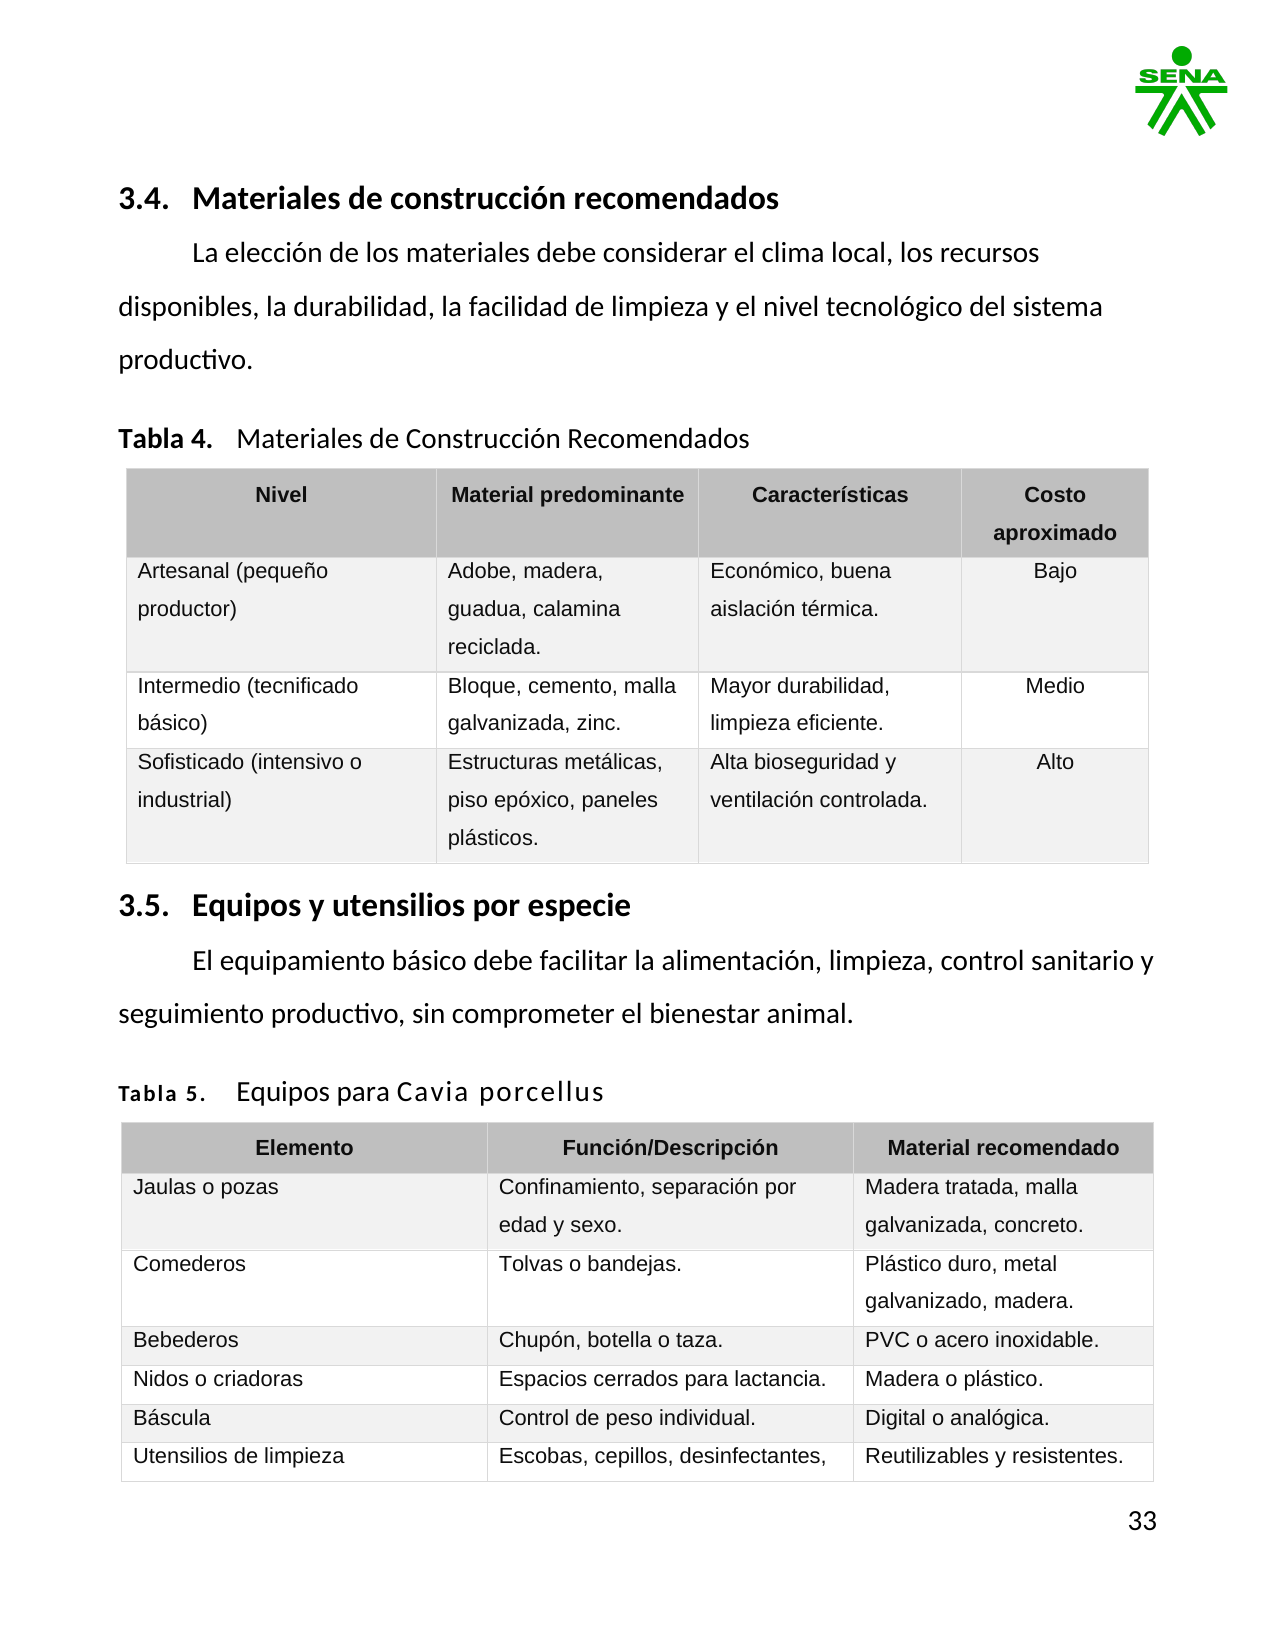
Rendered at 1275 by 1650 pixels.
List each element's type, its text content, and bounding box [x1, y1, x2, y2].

table_cell Reutilizables y resistentes. [854, 1443, 1153, 1481]
table_cell Económico, buena aislación térmica. [699, 558, 961, 671]
table_cell Escobas, cepillos, desinfectantes, palas. [488, 1443, 853, 1481]
table_header Material predominante [437, 469, 698, 557]
table_cell Tolvas o bandejas. [488, 1251, 853, 1326]
subtitle Equipos y utensilios por especie [118, 884, 1157, 925]
table_cell Plástico duro, metal galvanizado, madera. [854, 1251, 1153, 1326]
table_cell Bajo [962, 558, 1148, 671]
table_cell Madera tratada, malla galvanizada, concreto. [854, 1174, 1153, 1249]
table_header Material recomendado [854, 1123, 1153, 1173]
text La elección de los materiales debe considerar el clima local, los recursos disponibles, la durabilidad, la facilidad de limpieza y el nivel tecnológico del sistema productivo. [118, 234, 1157, 377]
table_cell Alta bioseguridad y ventilación controlada. [699, 749, 961, 862]
text Materiales de Construcción Recomendados [118, 420, 1157, 456]
table_cell Nidos o criadoras [122, 1366, 487, 1403]
table_header Elemento [122, 1123, 487, 1173]
table_cell Utensilios de limpieza [122, 1443, 487, 1481]
table_cell Bloque, cemento, malla galvanizada, zinc. [437, 673, 698, 748]
table_cell Alto [962, 749, 1148, 862]
table_cell Madera o plástico. [854, 1366, 1153, 1403]
table_cell Jaulas o pozas [122, 1174, 487, 1249]
text Equipos para Cavia porcellus [118, 1073, 1157, 1109]
table_cell Mayor durabilidad, limpieza eficiente. [699, 673, 961, 748]
table_cell Intermedio (tecnificado básico) [127, 673, 436, 748]
table_cell Sofisticado (intensivo o industrial) [127, 749, 436, 862]
table_header Costo aproximado [962, 469, 1148, 557]
table_cell Comederos [122, 1251, 487, 1326]
table_cell Digital o analógica. [854, 1405, 1153, 1442]
table_cell PVC o acero inoxidable. [854, 1327, 1153, 1365]
table_header Nivel [127, 469, 436, 557]
text El equipamiento básico debe facilitar la alimentación, limpieza, control sanitario y seguimiento productivo, sin comprometer el bienestar animal. [118, 942, 1157, 1031]
table_cell Confinamiento, separación por edad y sexo. [488, 1174, 853, 1249]
table_cell Adobe, madera, guadua, calamina reciclada. [437, 558, 698, 671]
table_cell Medio [962, 673, 1148, 748]
subtitle Materiales de construcción recomendados [118, 177, 1157, 218]
table_cell Chupón, botella o taza. [488, 1327, 853, 1365]
table_cell Báscula [122, 1405, 487, 1442]
table_cell Estructuras metálicas, piso epóxico, paneles plásticos. [437, 749, 698, 862]
table_cell Control de peso individual. [488, 1405, 853, 1442]
table_header Características [699, 469, 961, 557]
table_cell Artesanal (pequeño productor) [127, 558, 436, 671]
picture [1135, 46, 1228, 136]
table_cell Bebederos [122, 1327, 487, 1365]
table_header Función/Descripción [488, 1123, 853, 1173]
table_cell Espacios cerrados para lactancia. [488, 1366, 853, 1403]
